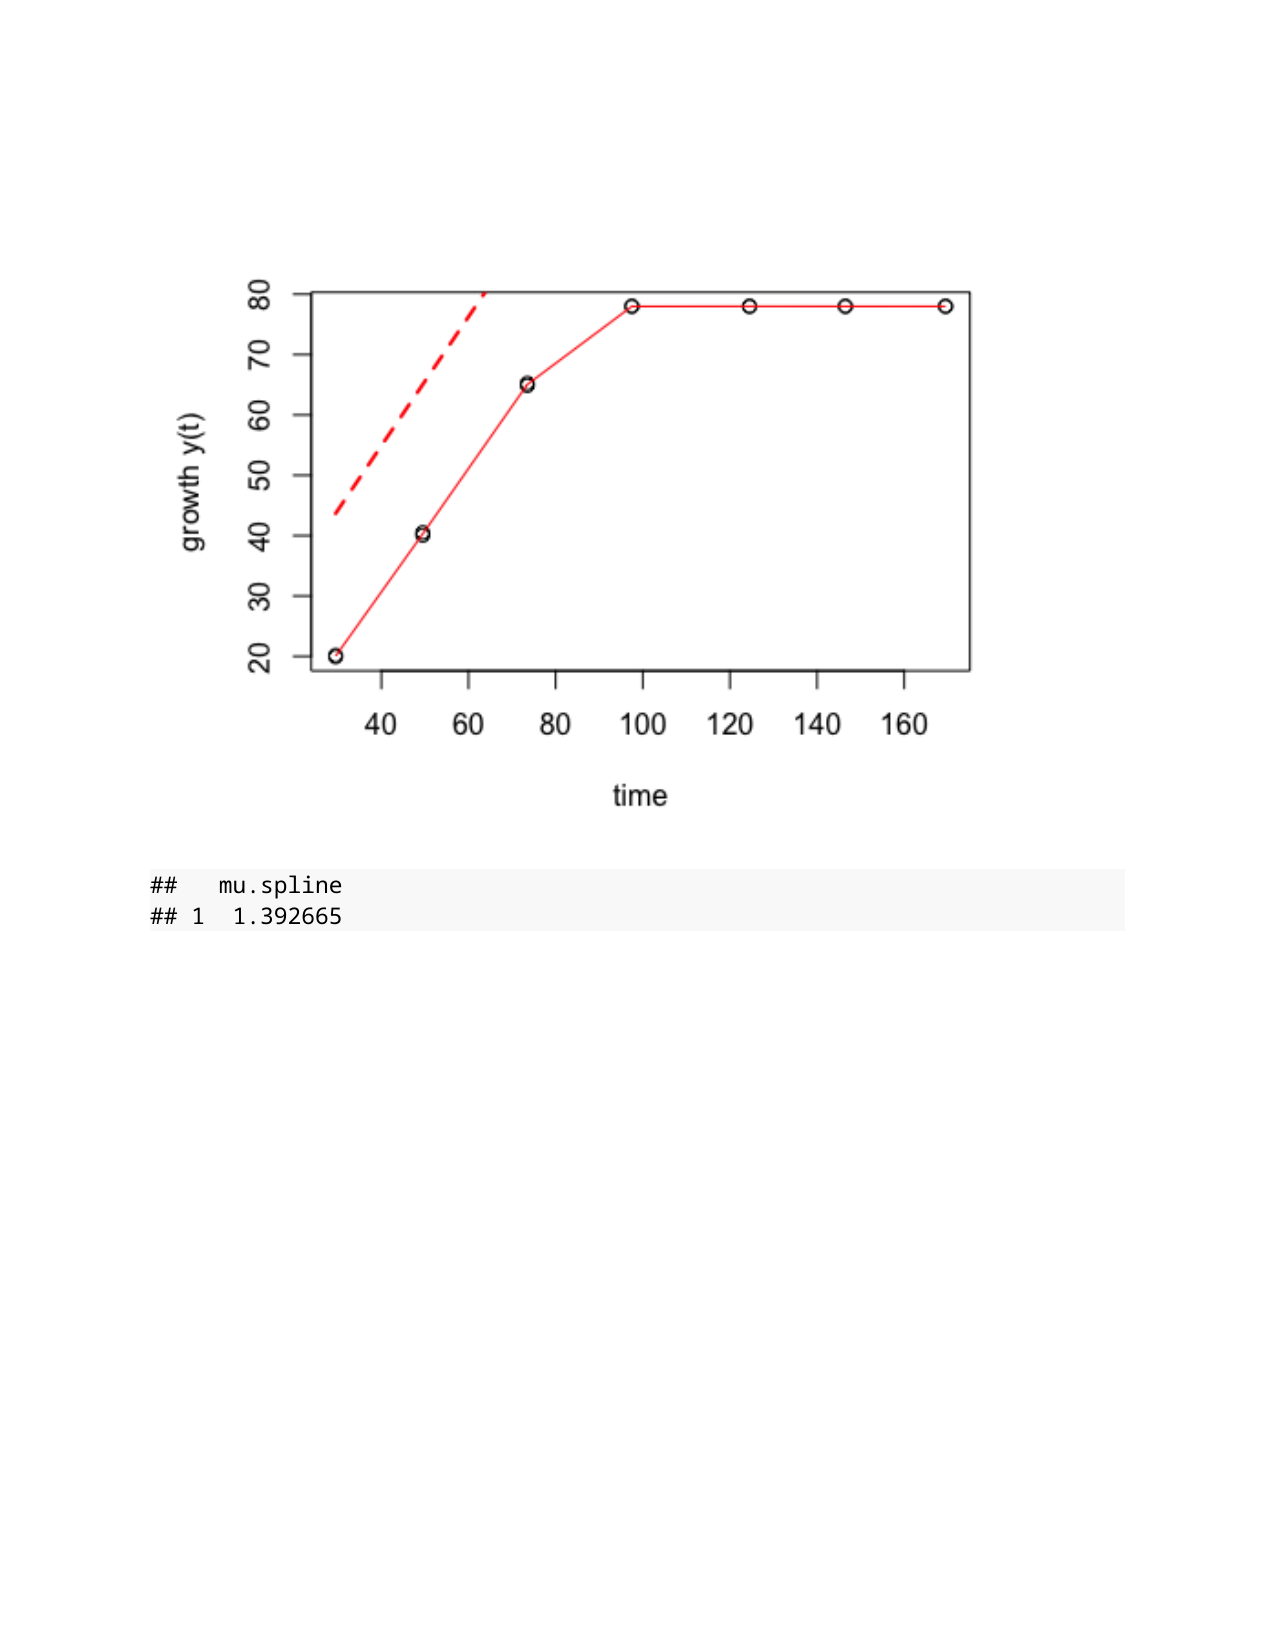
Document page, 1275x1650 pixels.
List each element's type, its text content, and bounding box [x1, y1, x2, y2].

text ## mu.spline ## 1 1.392665 [150, 869, 1125, 931]
picture [168, 150, 1044, 850]
